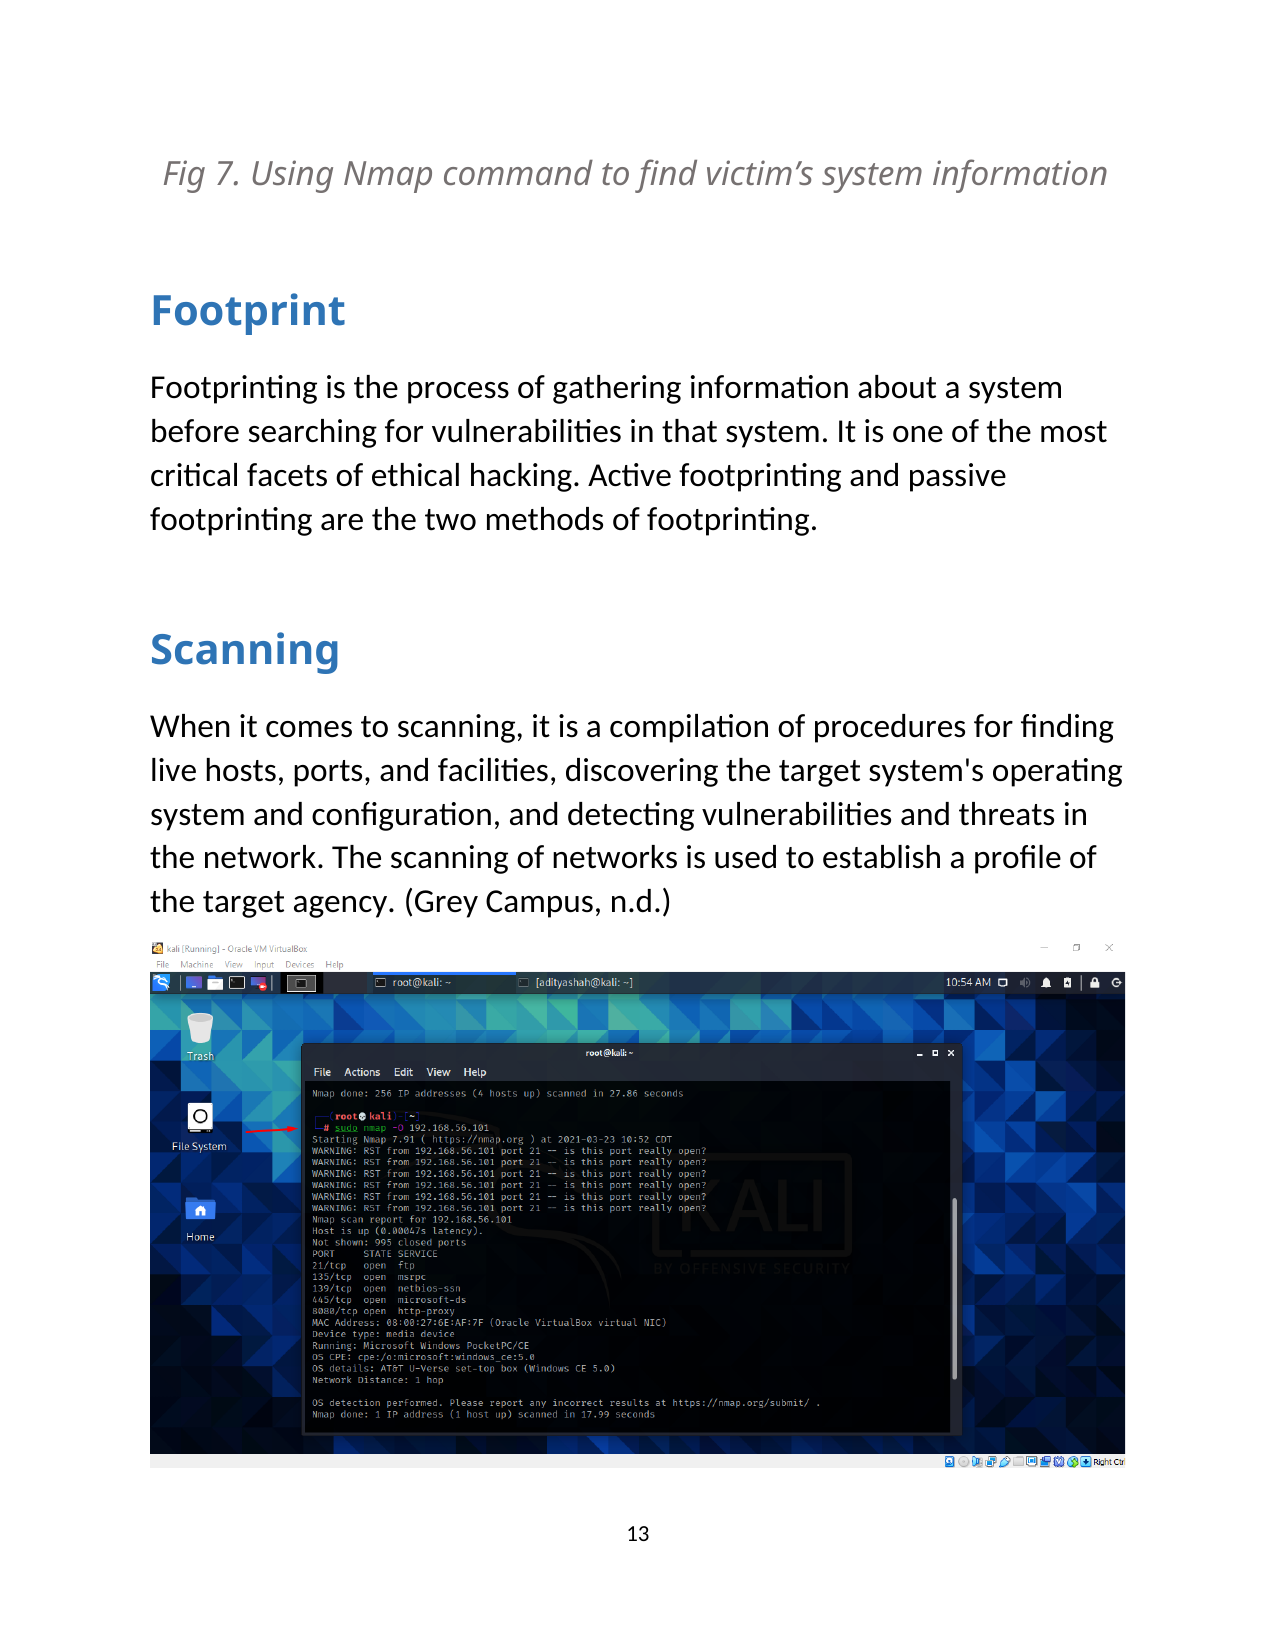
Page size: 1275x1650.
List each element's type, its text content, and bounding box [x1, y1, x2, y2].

subtitle Scanning [150, 619, 1125, 676]
picture [150, 941, 1125, 1468]
subtitle Footprint [150, 281, 1125, 338]
text Footprinting is the process of gathering information about a system before searching for vulnerabilities in that system. It is one of the most critical facets of ethical hacking. Active footprinting and passive footprinting are the two methods of footprinting. [150, 366, 1125, 539]
text Fig 7. Using Nmap command to find victim’s system information [150, 150, 1125, 195]
text When it comes to scanning, it is a compilation of procedures for finding live hosts, ports, and facilities, discovering the target system's operating system and configuration, and detecting vulnerabilities and threats in the network. The scanning of networks is used to establish a profile of the target agency. [150, 704, 1125, 921]
